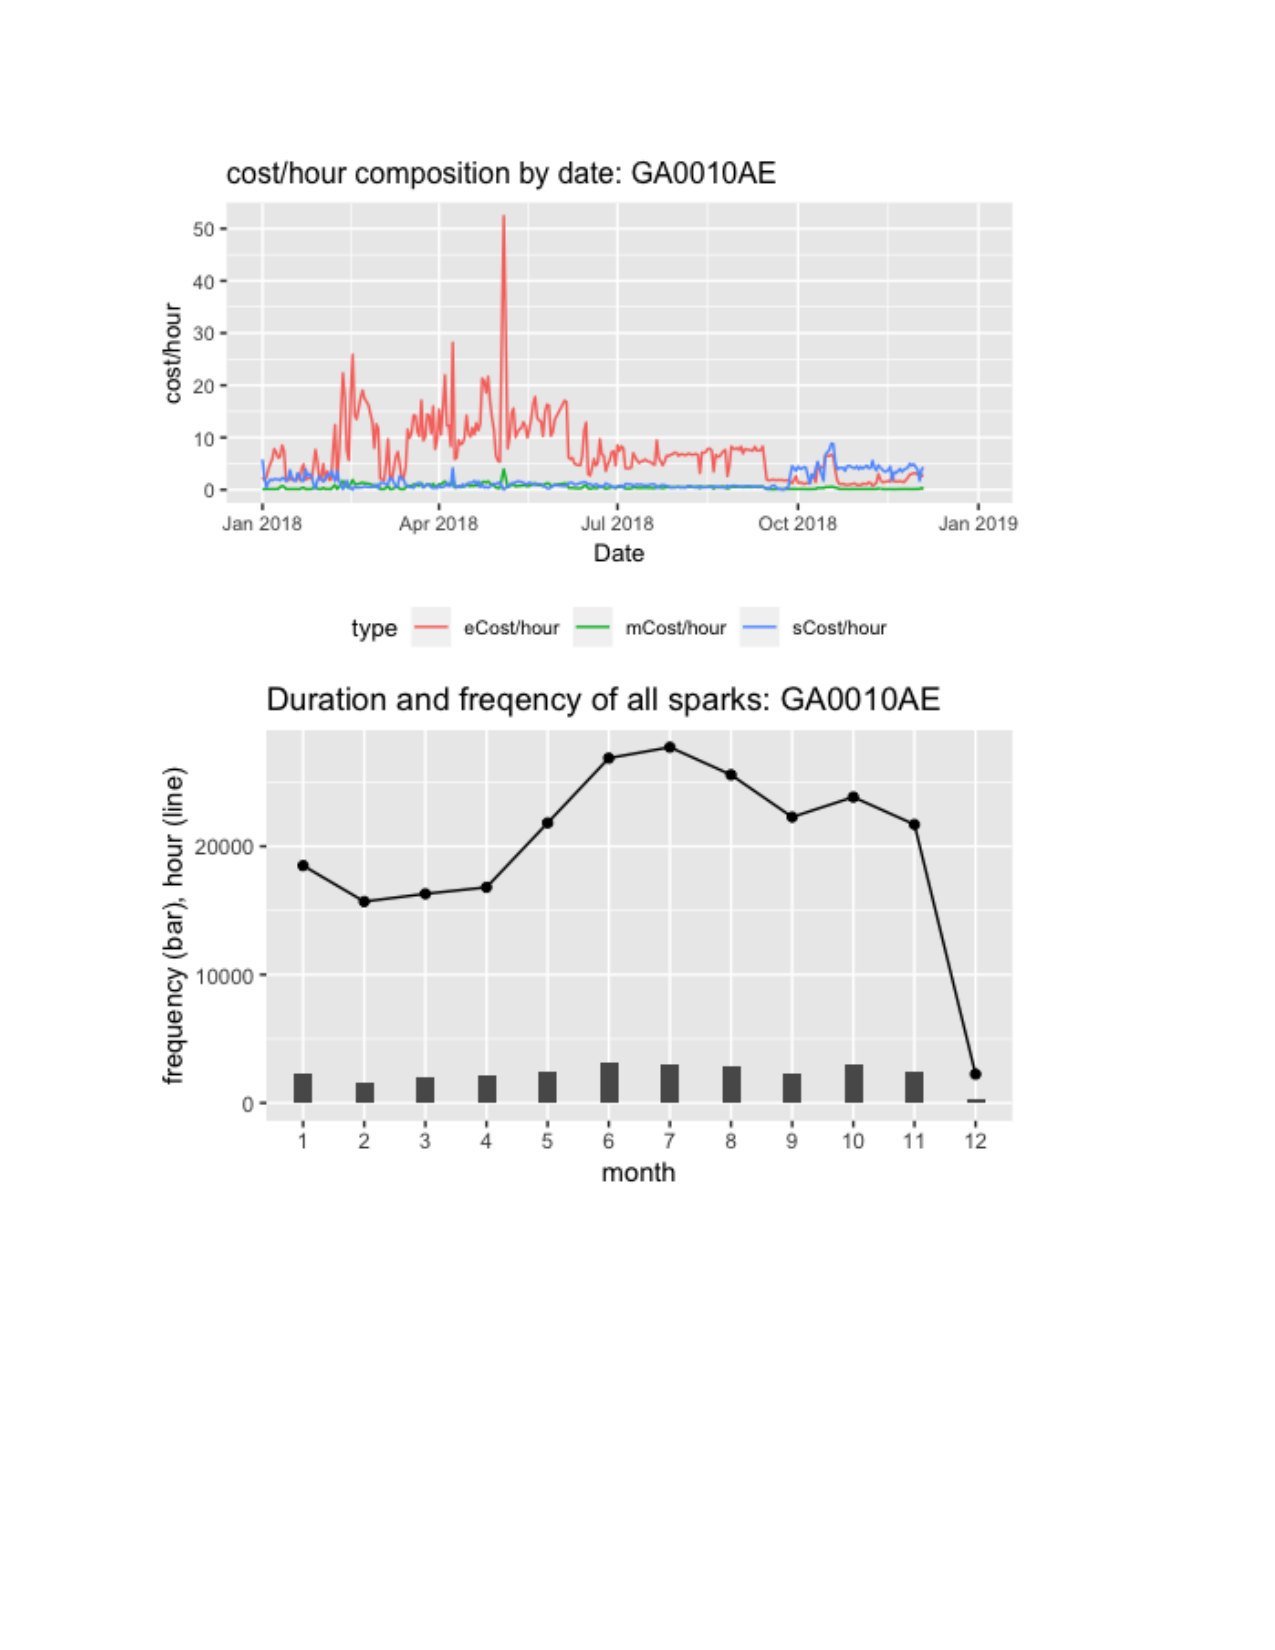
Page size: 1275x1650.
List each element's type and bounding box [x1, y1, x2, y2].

picture [150, 150, 1025, 1200]
